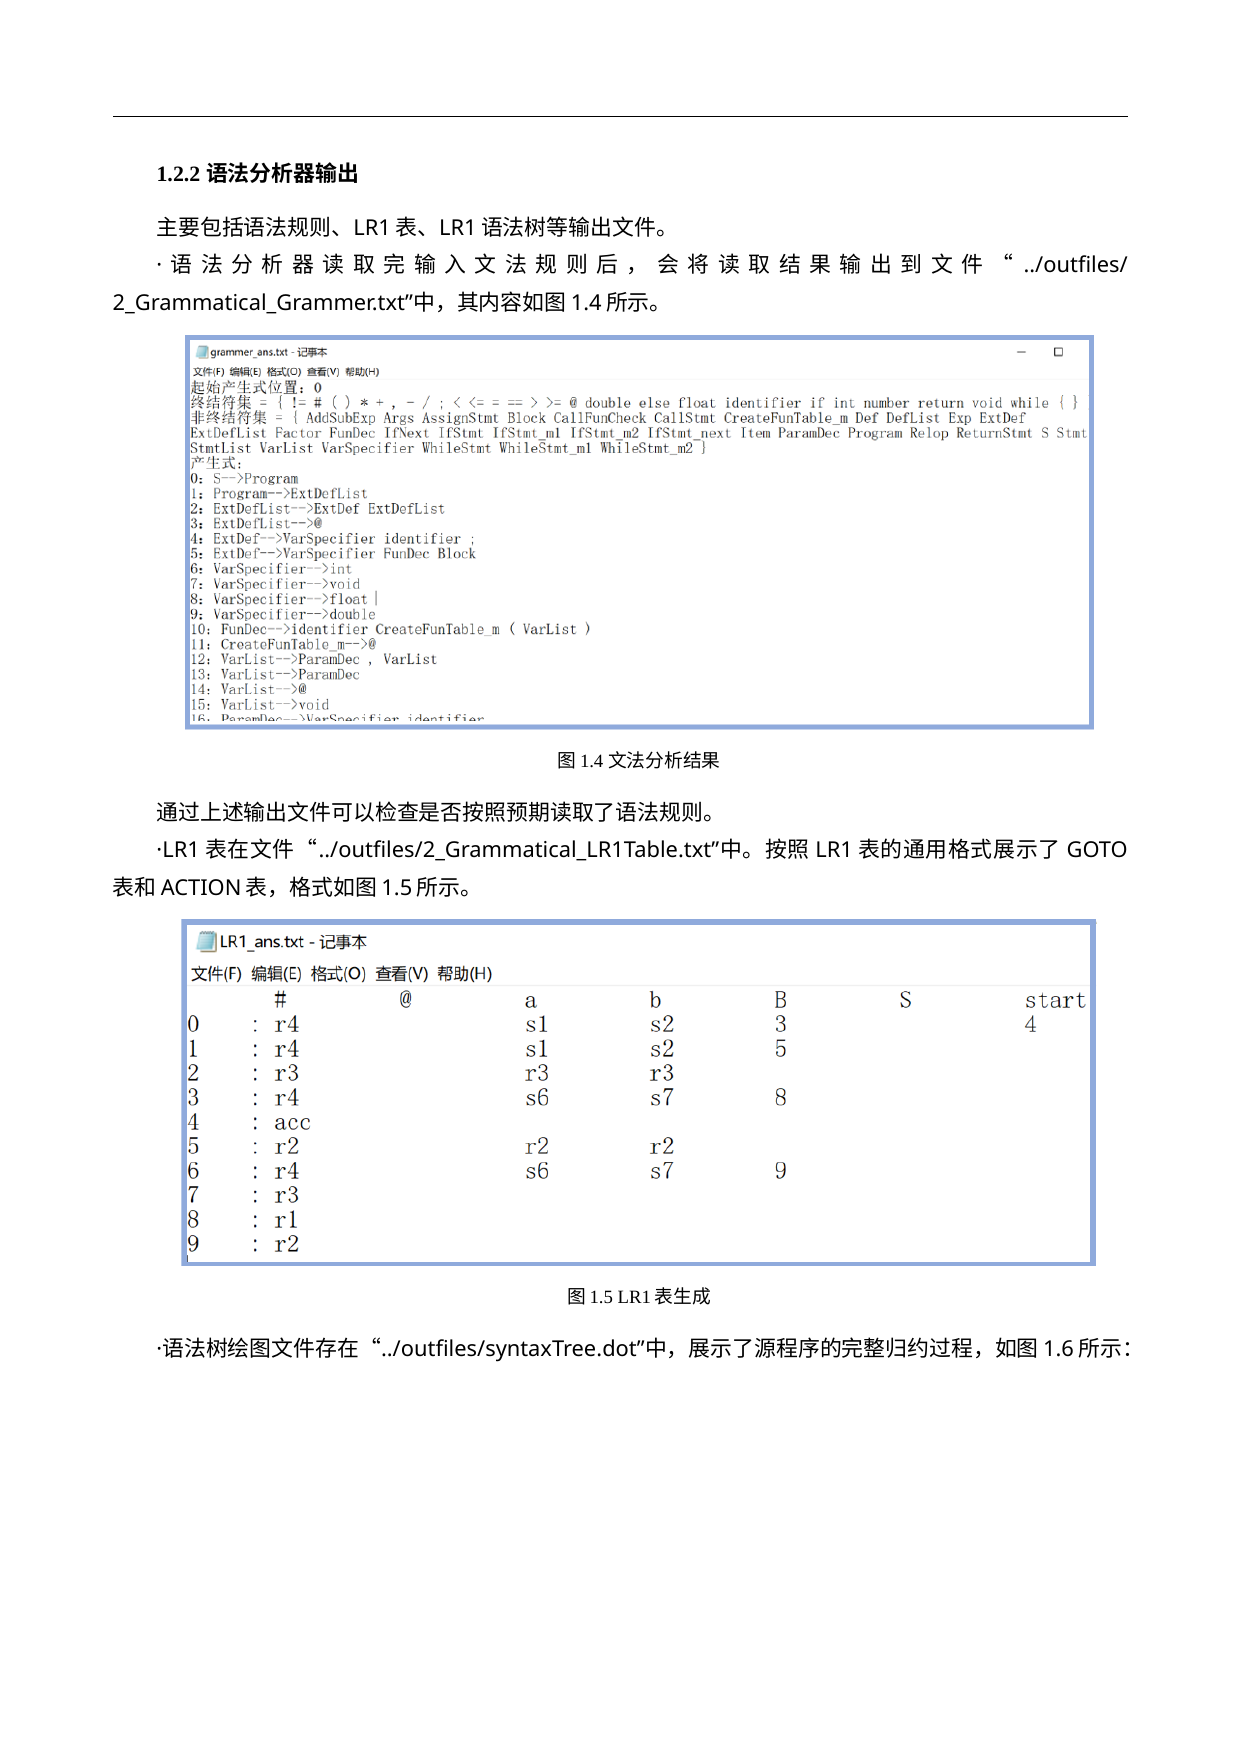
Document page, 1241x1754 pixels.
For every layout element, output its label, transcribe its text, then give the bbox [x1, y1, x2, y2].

text ·语法树绘图文件存在“../outfiles/syntaxTree.dot”中，展示了源程序的完整归约过程，如图1.6所示： [112, 1325, 1128, 1363]
text ·LR1表在文件“../outfiles/2_Grammatical_LR1Table.txt”中。按照LR1表的通用格式展示了GOTO表和ACTION表，格式如图1.5所示。 [112, 826, 1128, 901]
subtitle 1.2.2 语法分析器输出 [112, 150, 1128, 187]
text 图1.5 LR1表生成 [112, 1282, 1128, 1309]
text 主要包括语法规则、LR1表、LR1语法树等输出文件。 [112, 204, 1128, 241]
text 图1.4 文法分析结果 [112, 746, 1128, 773]
text ·语法分析器读取完输入文法规则后，会将读取结果输出到文件“../outfiles/2_Grammatical_Grammer.txt”中，其内容如图1.4所示。 [112, 241, 1128, 316]
text 通过上述输出文件可以检查是否按照预期读取了语法规则。 [112, 789, 1128, 826]
picture [181, 917, 1097, 1266]
picture [183, 332, 1094, 730]
